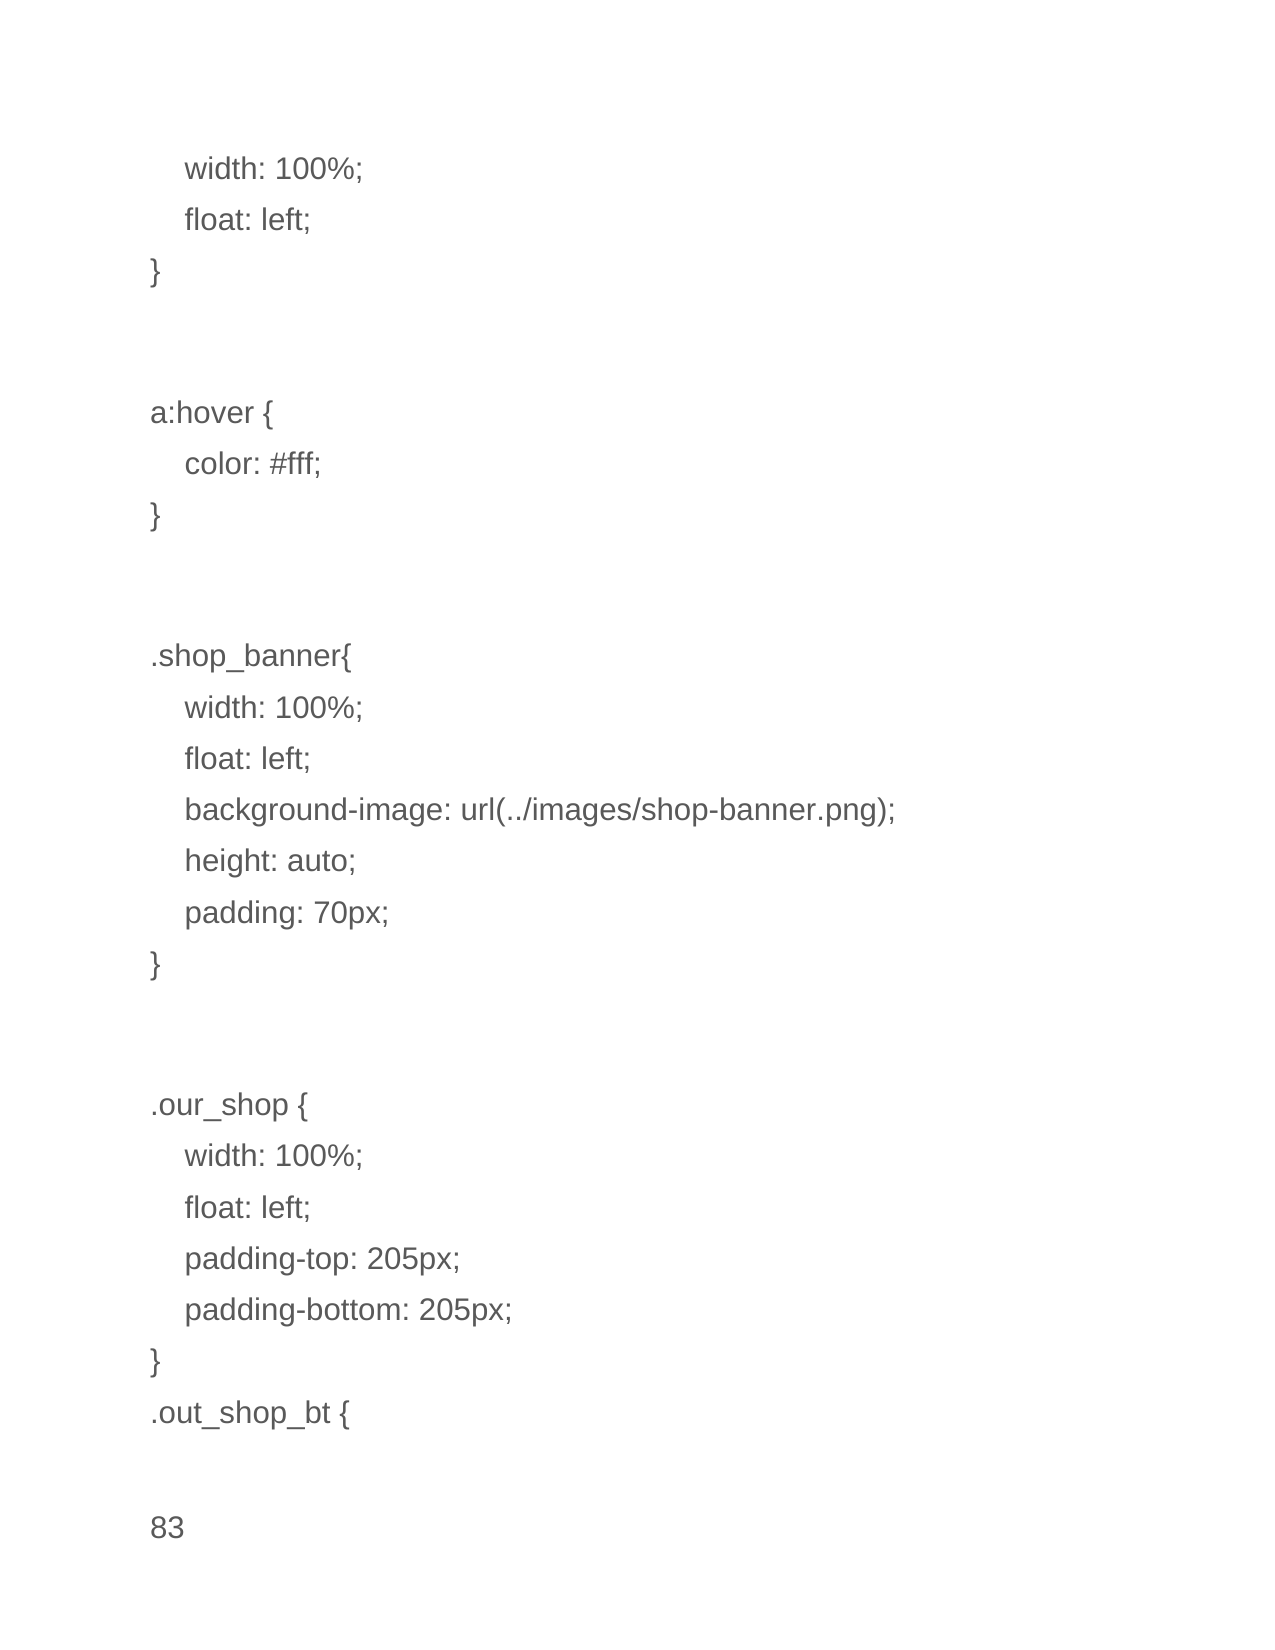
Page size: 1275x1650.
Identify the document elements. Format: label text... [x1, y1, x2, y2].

text float: left; [150, 1189, 1125, 1225]
text color: #fff; [150, 445, 1125, 481]
text padding-top: 205px; [150, 1240, 1125, 1276]
text width: 100%; [150, 150, 1125, 186]
text } [150, 1342, 1125, 1378]
text } [150, 945, 1125, 981]
text .our_shop { [150, 1086, 1125, 1122]
text float: left; [150, 201, 1125, 237]
text background-image: url(../images/shop-banner.png); [150, 791, 1125, 827]
text width: 100%; [150, 689, 1125, 725]
text .shop_banner{ [150, 637, 1125, 673]
text a:hover { [150, 394, 1125, 430]
text width: 100%; [150, 1137, 1125, 1173]
text float: left; [150, 740, 1125, 776]
text } [150, 252, 1125, 288]
text height: auto; [150, 842, 1125, 878]
text .out_shop_bt { [150, 1394, 1125, 1430]
text } [150, 496, 1125, 532]
text padding: 70px; [150, 894, 1125, 930]
text padding-bottom: 205px; [150, 1291, 1125, 1327]
